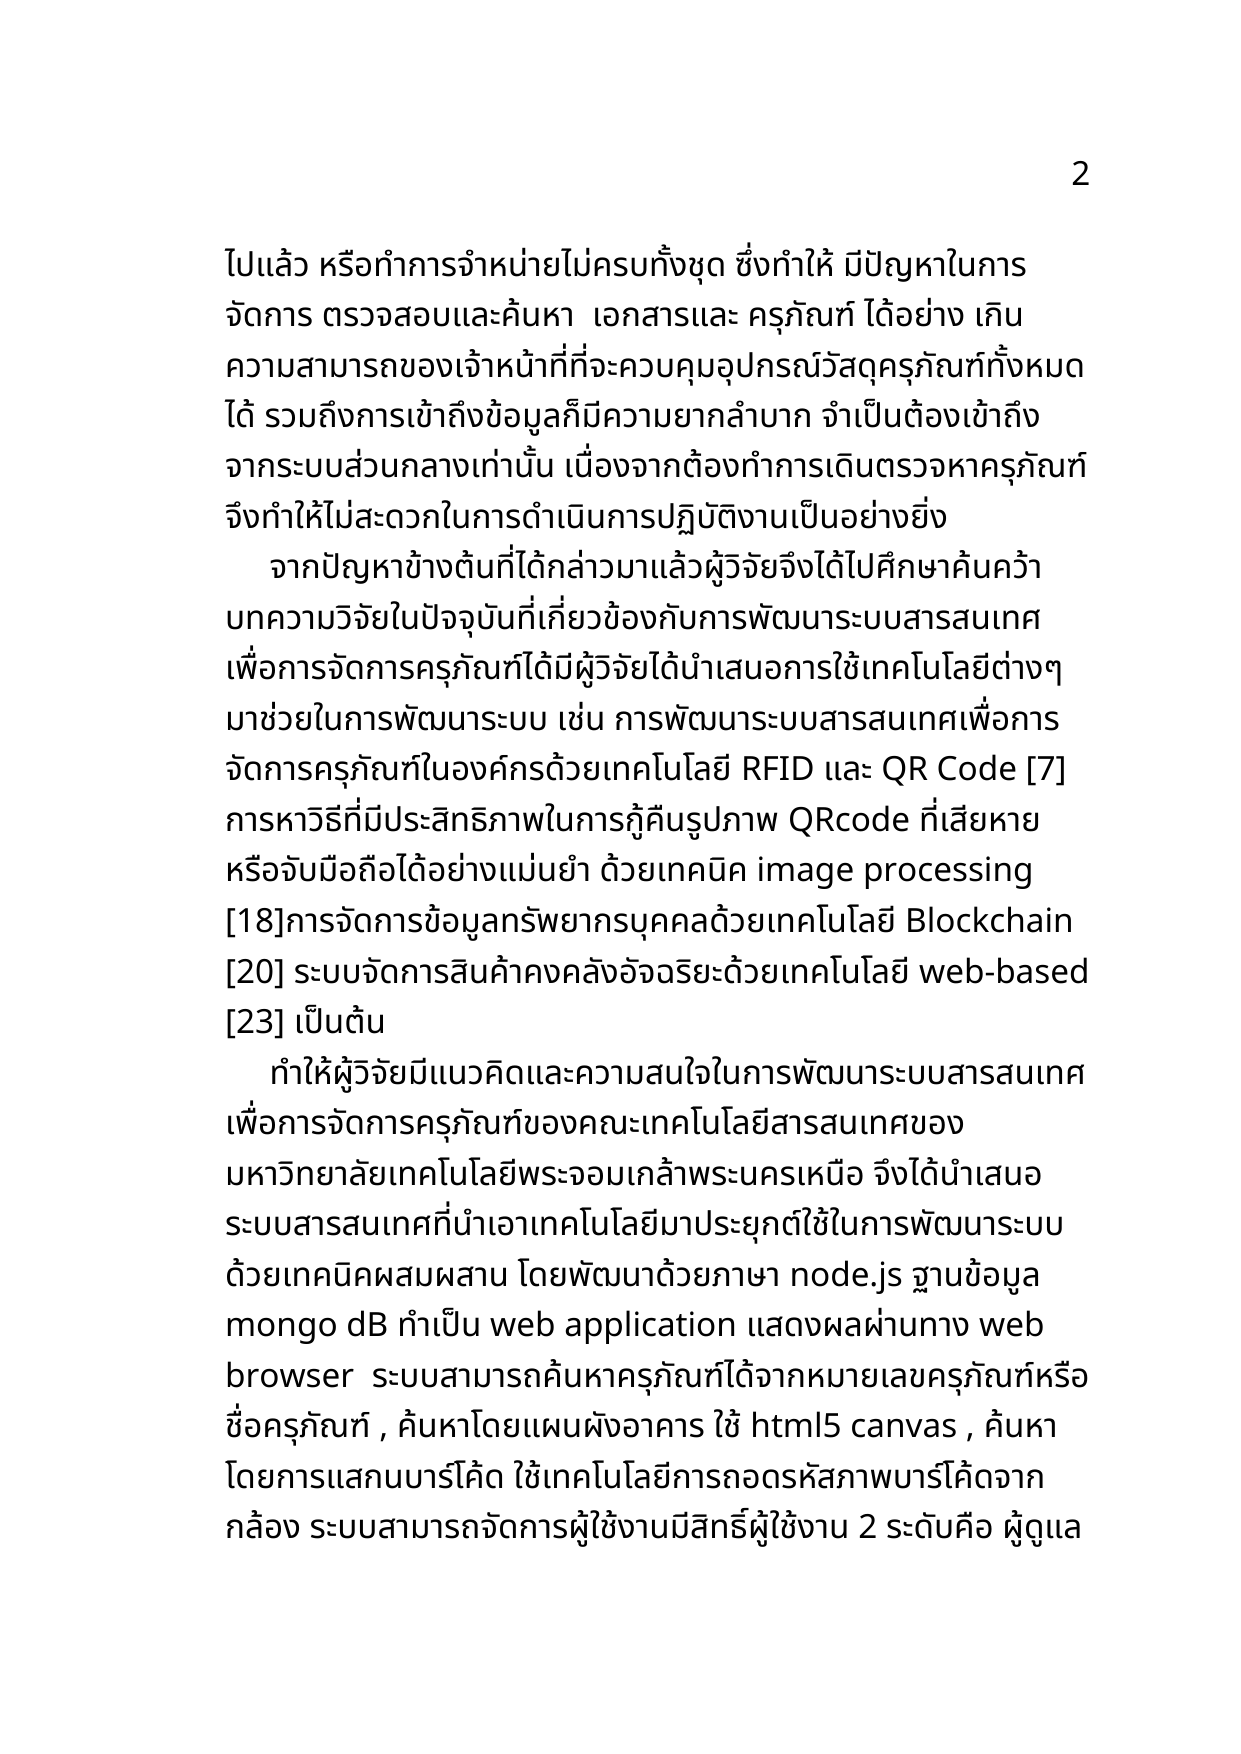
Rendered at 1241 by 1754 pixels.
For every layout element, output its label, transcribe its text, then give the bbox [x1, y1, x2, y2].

text จากปัญหาข้างต้นที่ได้กล่าวมาแล้วผู้วิจัยจึงได้ไปศึกษาค้นคว้าบทความวิจัยในปัจจุบันที่เกี่ยวข้องกับการพัฒนาระบบสารสนเทศเพื่อการจัดการครุภัณฑ์ได้มีผู้วิจัยได้นำเสนอการใช้เทคโนโลยีต่างๆมาช่วยในการพัฒนาระบบ เช่น การพัฒนาระบบสารสนเทศเพื่อการจัดการครุภัณฑ์ในองค์กรด้วยเทคโนโลยี RFID และ QR Code [7] การหาวิธีที่มีประสิทธิภาพในการกู้คืนรูปภาพ QRcode ที่เสียหายหรือจับมือถือได้อย่างแม่นยำ ด้วยเทคนิค image processing [18]การจัดการข้อมูลทรัพยากรบุคคลด้วยเทคโนโลยี Blockchain [20] ระบบจัดการสินค้าคงคลังอัจฉริยะด้วยเทคโนโลยี web-based [23] เป็นต้น [225, 543, 1090, 1049]
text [225, 1049, 1090, 1554]
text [225, 241, 1090, 543]
